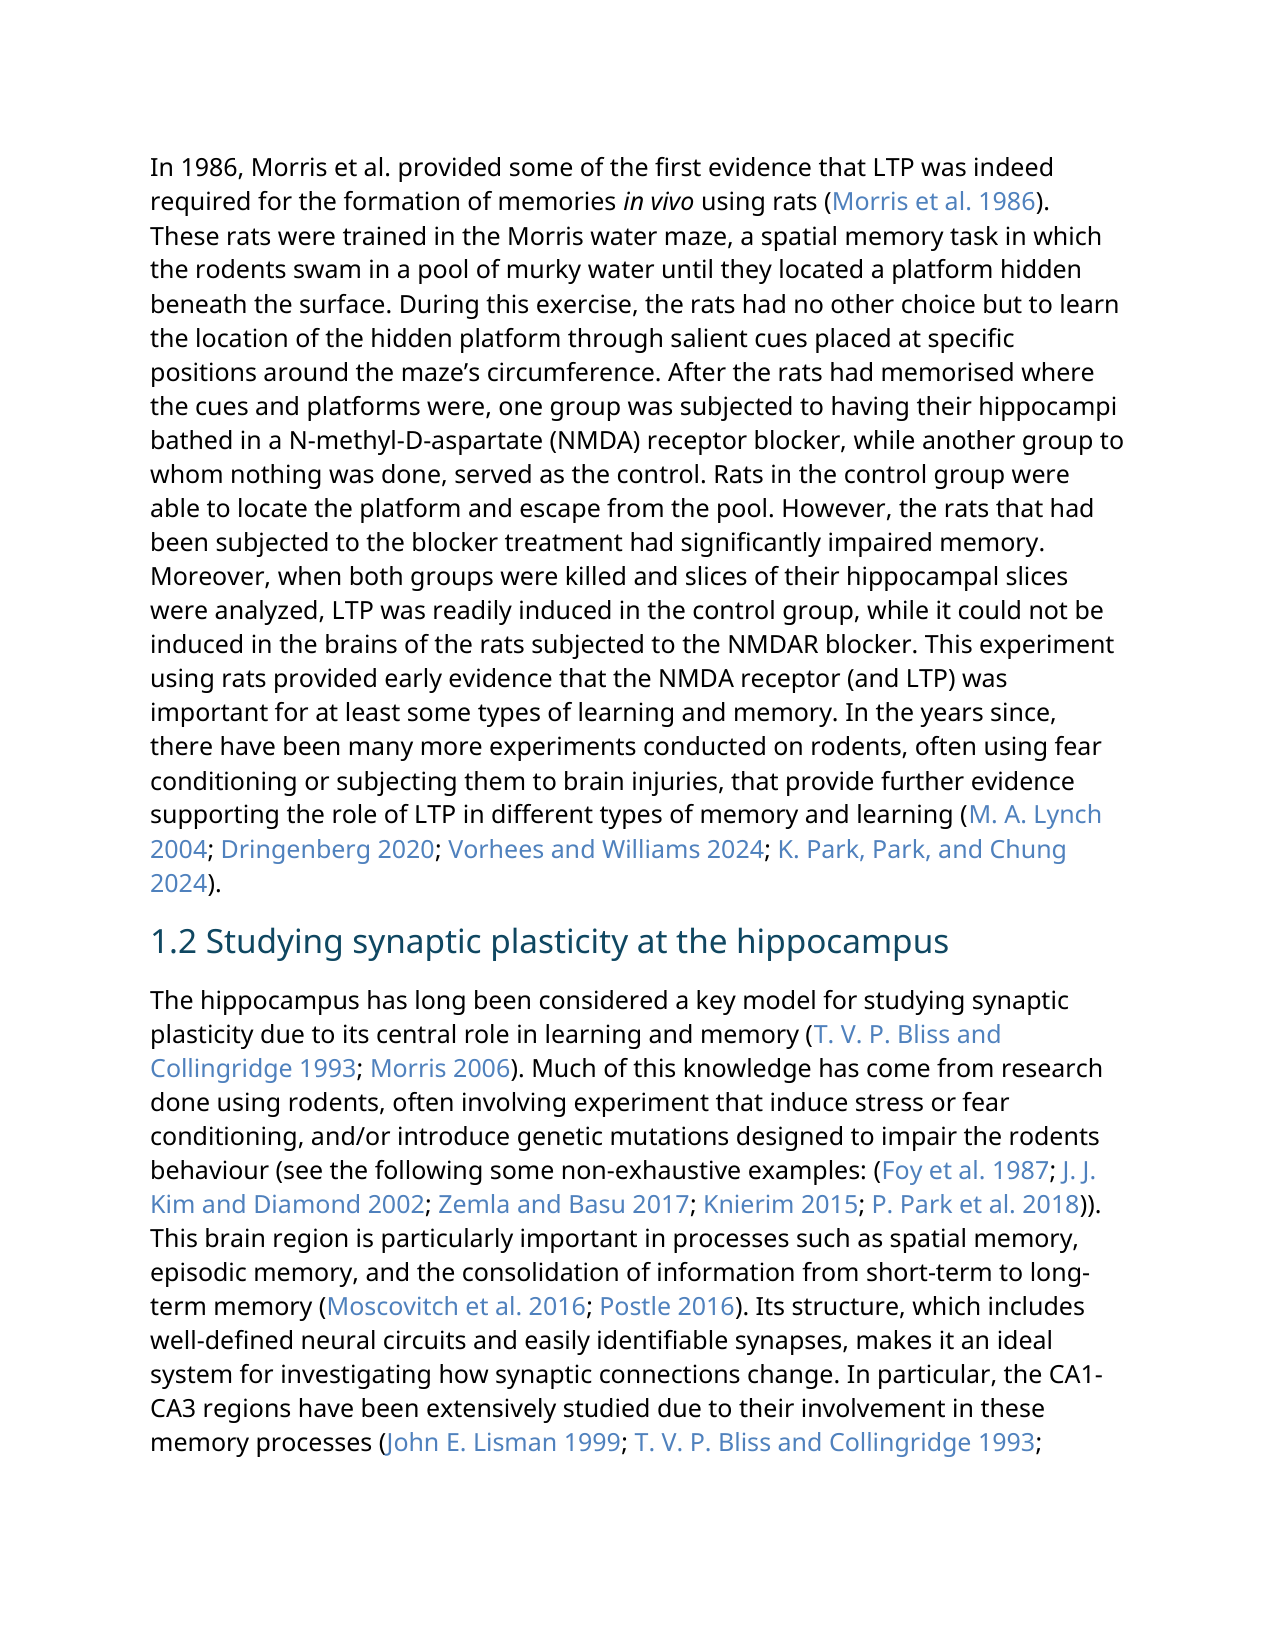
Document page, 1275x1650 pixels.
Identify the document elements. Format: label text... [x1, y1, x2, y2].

subtitle 1.2 Studying synaptic plasticity at the hippocampus [150, 918, 1125, 963]
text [150, 982, 1125, 1459]
text In 1986, Morris et al. provided some of the first evidence that LTP was indeed required for the formation of memories in vivo using rats (Morris et al. 1986). These rats were trained in the Morris water maze, a spatial memory task in which the rodents swam in a pool of murky water until they located a platform hidden beneath the surface. During this exercise, the rats had no other choice but to learn the location of the hidden platform through salient cues placed at specific positions around the maze’s circumference. After the rats had memorised where the cues and platforms were, one group was subjected to having their hippocampi bathed in a N-methyl-D-aspartate (NMDA) receptor blocker, while another group to whom nothing was done, served as the control. Rats in the control group were able to locate the platform and escape from the pool. However, the rats that had been subjected to the blocker treatment had significantly impaired memory. Moreover, when both groups were killed and slices of their hippocampal slices were analyzed, LTP was readily induced in the control group, while it could not be induced in the brains of the rats subjected to the NMDAR blocker. This experiment using rats provided early evidence that the NMDA receptor (and LTP) was important for at least some types of learning and memory. In the years since, there have been many more experiments conducted on rodents, often using fear conditioning or subjecting them to brain injuries, that provide further evidence supporting the role of LTP in different types of memory and learning (M. A. Lynch 2004; Dringenberg 2020; Vorhees and Williams 2024; K. Park, Park, and Chung 2024). [150, 150, 1125, 899]
